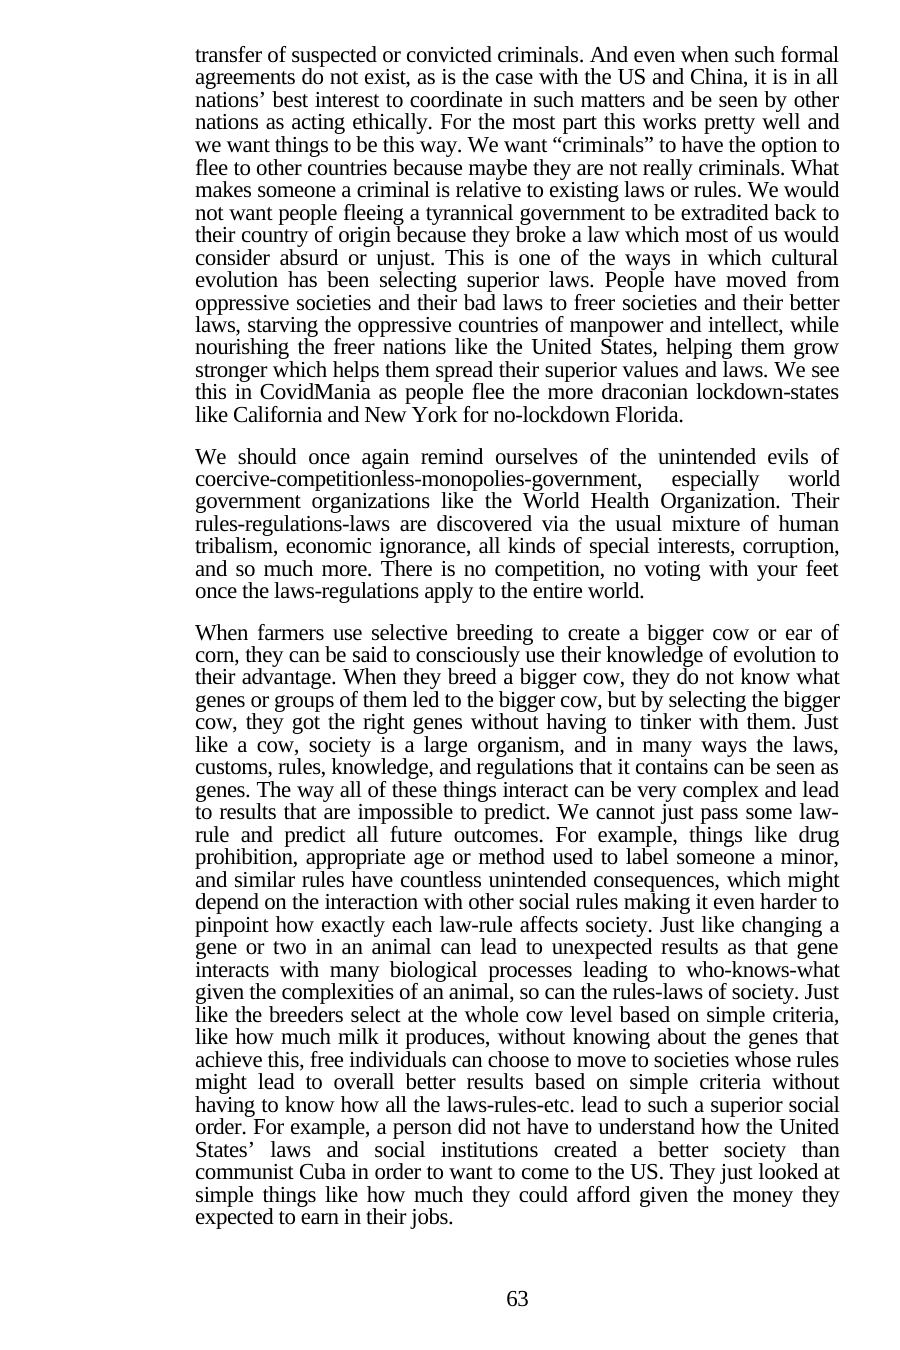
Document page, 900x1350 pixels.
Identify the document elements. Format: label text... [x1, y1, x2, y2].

text We should once again remind ourselves of the unintended evils of coercive-competitionless-monopolies-government, especially world government organizations like the World Health Organization. Their rules-regulations-laws are discovered via the usual mixture of human tribalism, economic ignorance, all kinds of special interests, corruption, and so much more. There is no competition, no voting with your feet once the laws-regulations apply to the entire world. [195, 446, 840, 603]
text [195, 45, 840, 427]
text When farmers use selective breeding to create a bigger cow or ear of corn, they can be said to consciously use their knowledge of evolution to their advantage. When they breed a bigger cow, they do not know what genes or groups of them led to the bigger cow, but by selecting the bigger cow, they got the right genes without having to tinker with them. Just like a cow, society is a large organism, and in many ways the laws, customs, rules, knowledge, and regulations that it contains can be seen as genes. The way all of these things interact can be very complex and lead to results that are impossible to predict. We cannot just pass some law-rule and predict all future outcomes. For example, things like drug prohibition, appropriate age or method used to label someone a minor, and similar rules have countless unintended consequences, which might depend on the interaction with other social rules making it even harder to pinpoint how exactly each law-rule affects society. Just like changing a gene or two in an animal can lead to unexpected results as that gene interacts with many biological processes leading to who-knows-what given the complexities of an animal, so can the rules-laws of society. Just like the breeders select at the whole cow level based on simple criteria, like how much milk it produces, without knowing about the genes that achieve this, free individuals can choose to move to societies whose rules might lead to overall better results based on simple criteria without having to know how all the laws-rules-etc. lead to such a superior social order. For example, a person did not have to understand how the United States’ laws and social institutions created a better society than communist Cuba in order to want to come to the US. They just looked at simple things like how much they could afford given the money they expected to earn in their jobs. [195, 622, 840, 1230]
